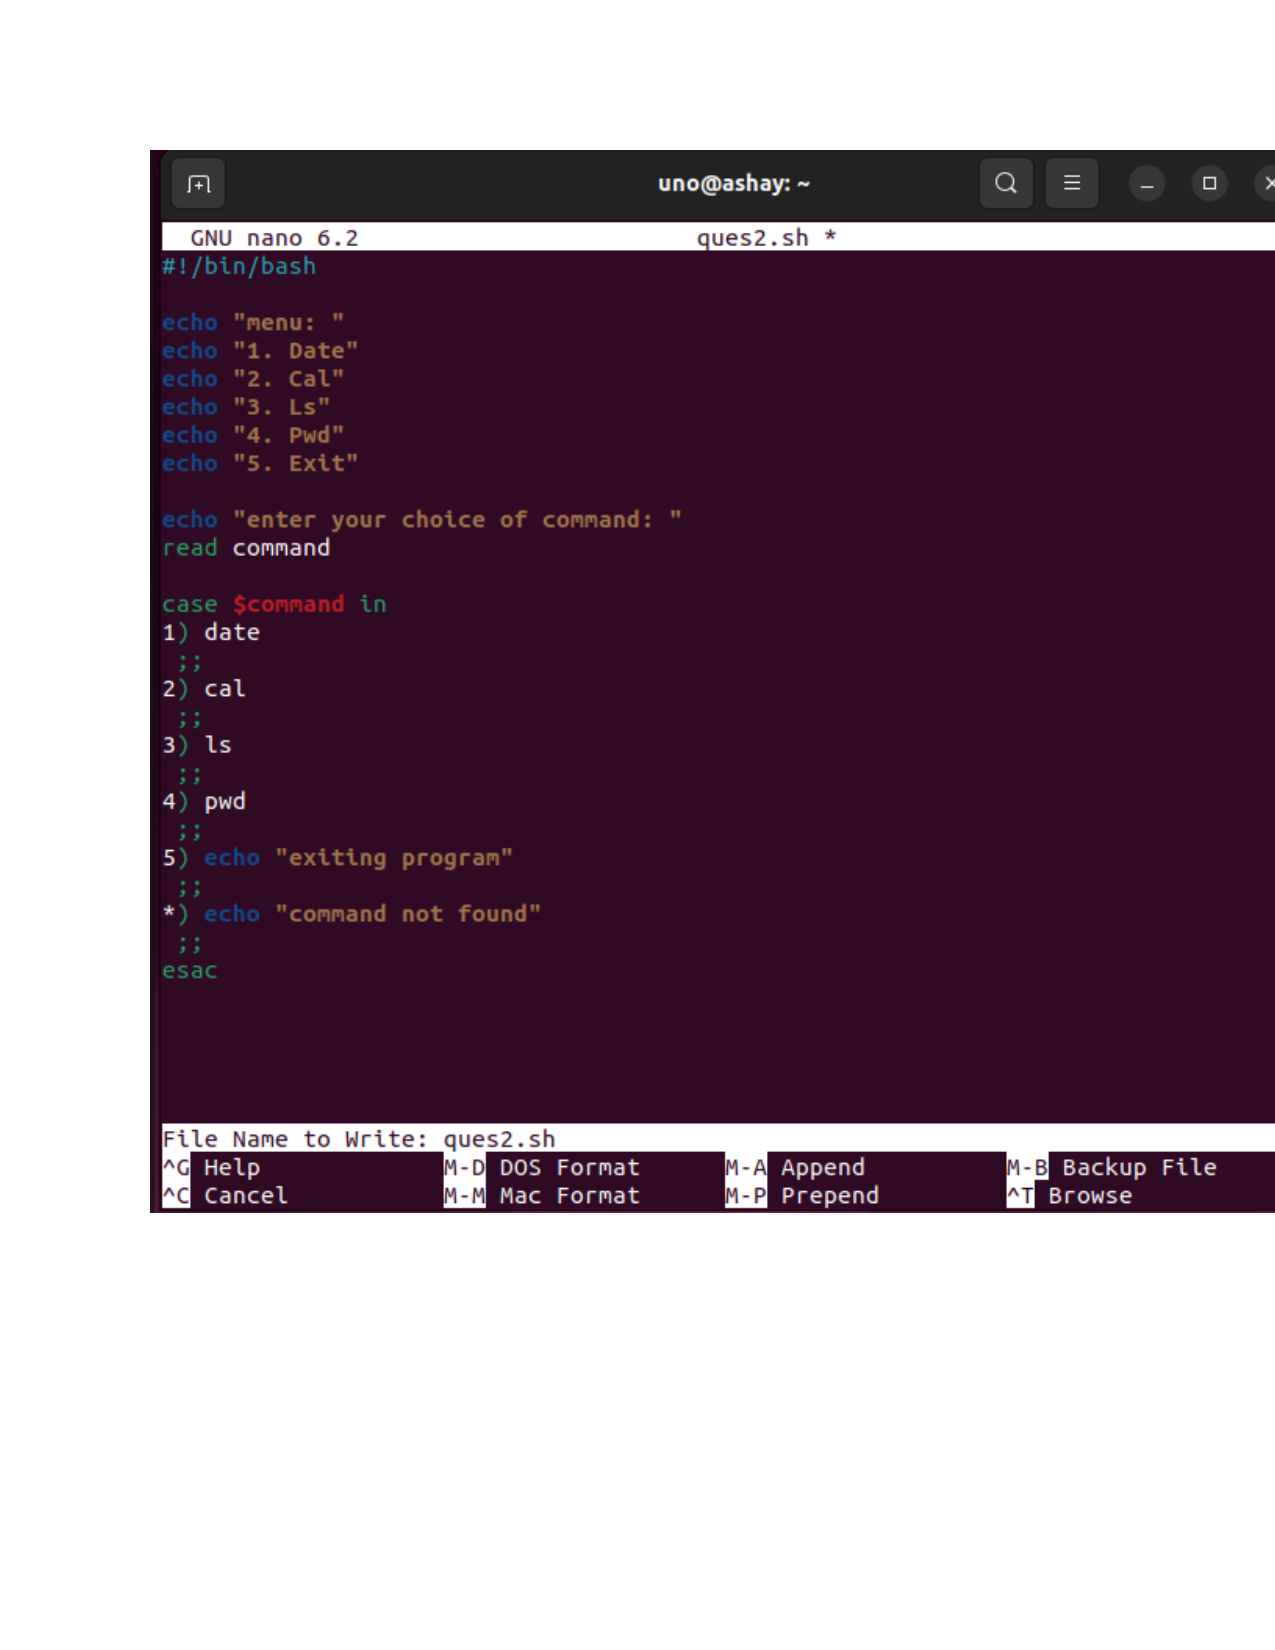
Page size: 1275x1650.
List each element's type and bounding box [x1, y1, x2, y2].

picture [150, 150, 1275, 1213]
